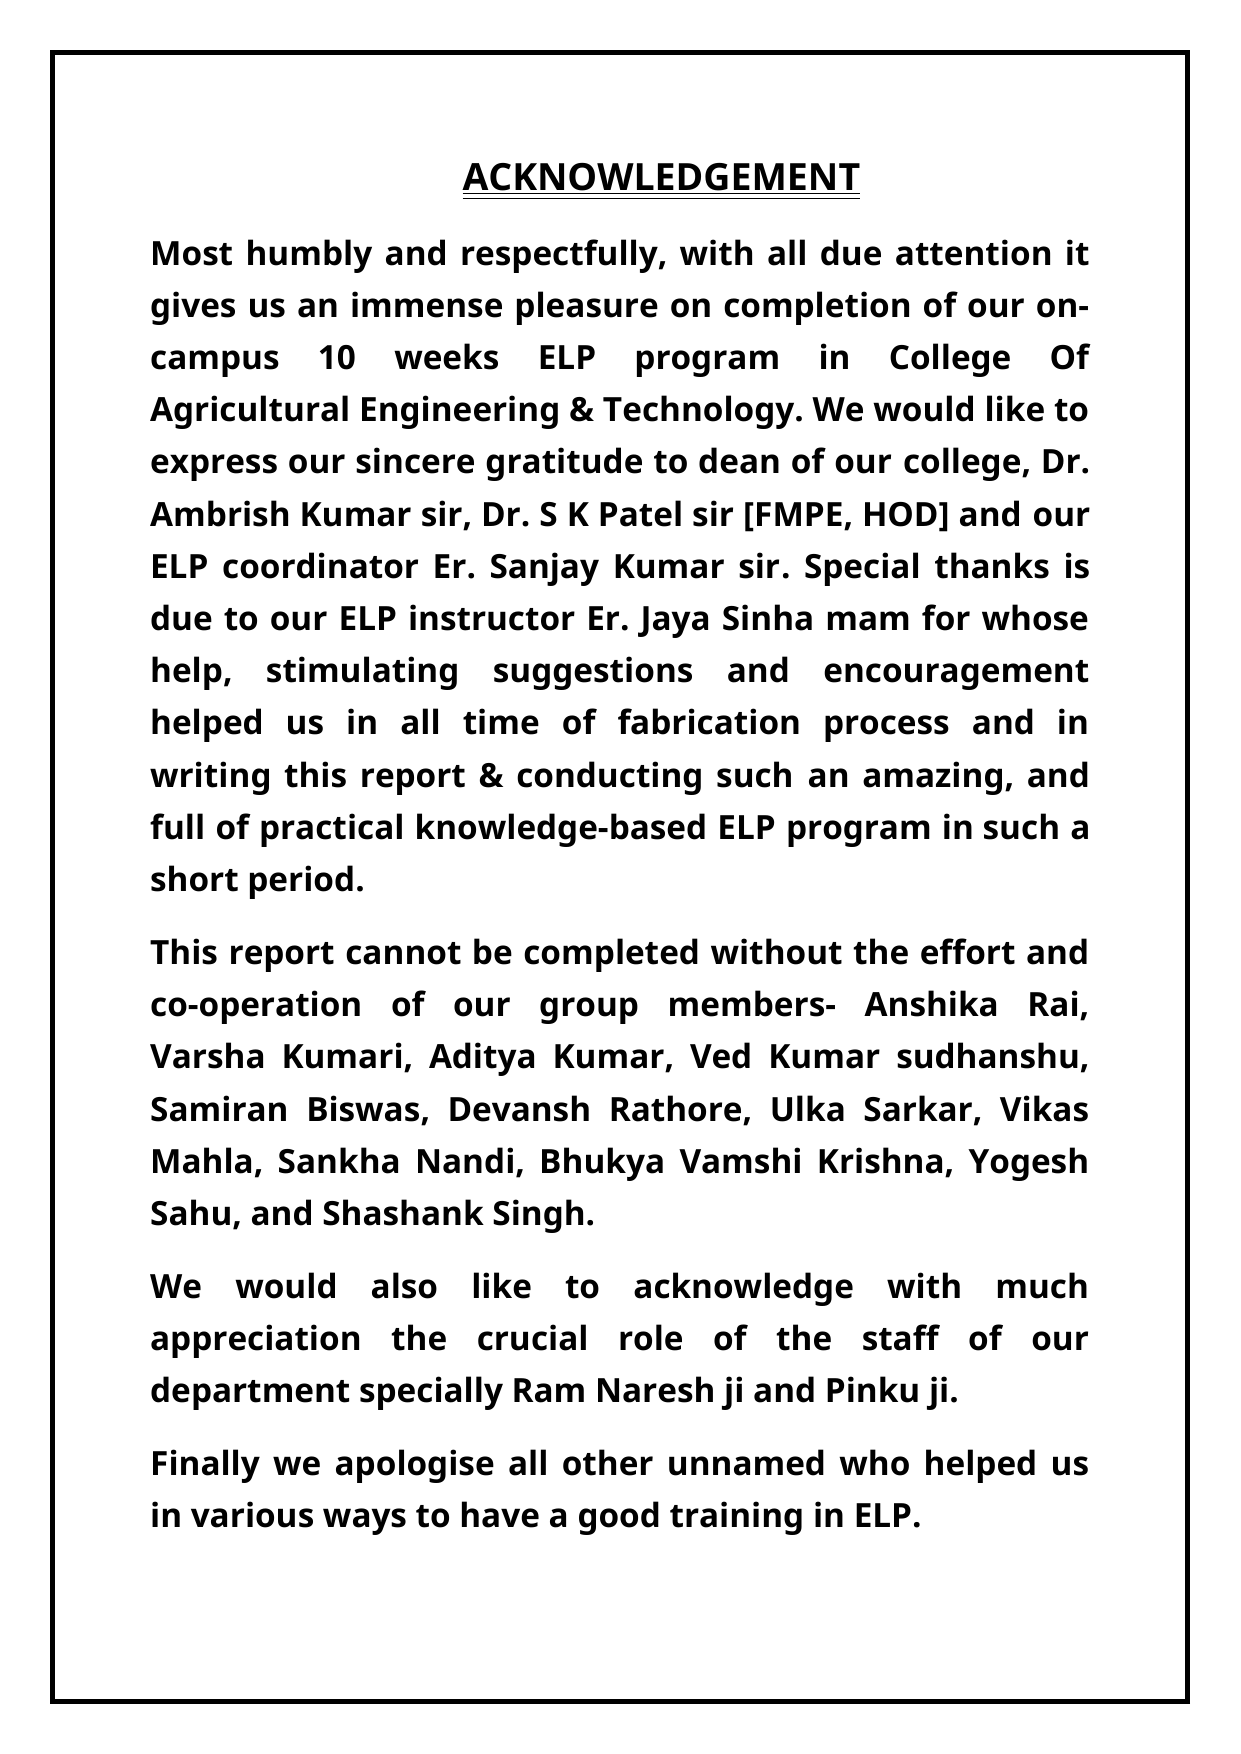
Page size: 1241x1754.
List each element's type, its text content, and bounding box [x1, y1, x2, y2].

text We would also like to acknowledge with much appreciation the crucial role of the staff of our department specially Ram Naresh ji and Pinku ji. [150, 1263, 1090, 1412]
text This report cannot be completed without the effort and co-operation of our group members- Anshika Rai, Varsha Kumari, Aditya Kumar, Ved Kumar sudhanshu, Samiran Biswas, Devansh Rathore, Ulka Sarkar, Vikas Mahla, Sankha Nandi, Bhukya Vamshi Krishna, Yogesh Sahu, and Shashank Singh. [150, 929, 1090, 1235]
text Finally we apologise all other unnamed who helped us in various ways to have a good training in ELP. [150, 1440, 1090, 1538]
text Most humbly and respectfully, with all due attention it gives us an immense pleasure on completion of our on-campus 10 weeks ELP program in College Of Agricultural Engineering & Technology. We would like to express our sincere gratitude to dean of our college, Dr. Ambrish Kumar sir, Dr. S K Patel sir [FMPE, HOD] and our ELP coordinator Er. Sanjay Kumar sir. Special thanks is due to our ELP instructor Er. Jaya Sinha mam for whose help, stimulating suggestions and encouragement helped us in all time of fabrication process and in writing this report & conducting such an amazing, and full of practical knowledge-based ELP program in such a short period. [150, 229, 1090, 901]
